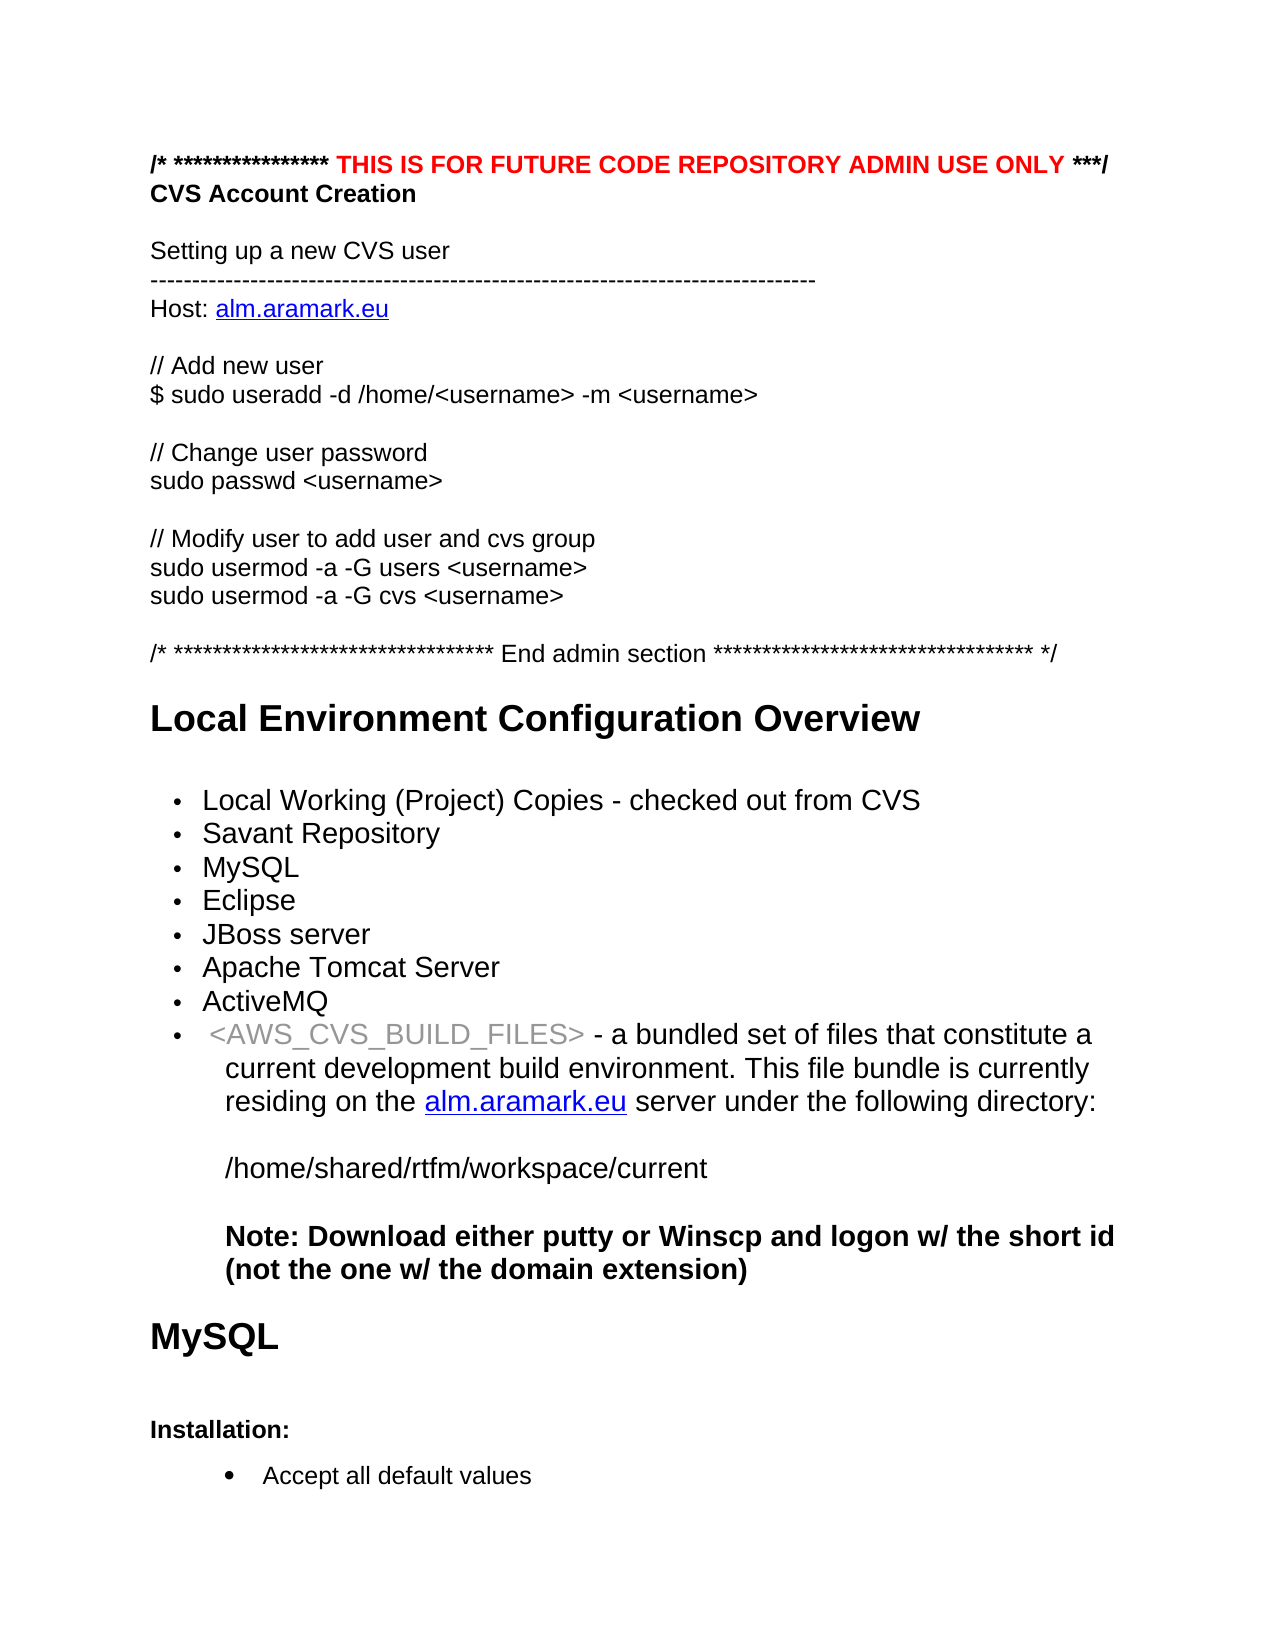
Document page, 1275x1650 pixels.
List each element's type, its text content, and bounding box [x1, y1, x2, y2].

text /* ********************************* End admin section ********************************* */ [150, 639, 1125, 667]
text Setting up a new CVS user [150, 236, 1125, 265]
text sudo usermod -a -G users <username> [150, 552, 1125, 581]
subtitle Local Environment Configuration Overview [150, 696, 1125, 739]
list MySQL [173, 849, 1125, 883]
list Local Working (Project) Copies - checked out from CVS [173, 782, 1125, 816]
list Savant Repository [173, 816, 1125, 849]
subtitle CVS Account Creation [150, 179, 1125, 207]
subtitle Installation: [150, 1415, 1125, 1444]
text // Add new user [150, 351, 1125, 380]
list <AWS_CVS_BUILD_FILES> - a bundled set of files that constitute a current development build environment. This file bundle is currently residing on the alm.aramark.eu server under the following directory: [173, 1017, 1125, 1118]
list Accept all default values [225, 1444, 1125, 1489]
list JBoss server [173, 917, 1125, 950]
list Apache Tomcat Server [173, 950, 1125, 984]
subtitle MySQL [150, 1314, 1125, 1357]
text Note: Download either putty or Winscp and logon w/ the short id (not the one w/ the domain extension) [225, 1218, 1125, 1286]
list Eclipse [173, 883, 1125, 917]
text $ sudo useradd -d /home/<username> -m <username> [150, 380, 1125, 409]
text sudo usermod -a -G cvs <username> [150, 581, 1125, 610]
text Host: alm.aramark.eu [150, 294, 1125, 322]
list ActiveMQ [173, 984, 1125, 1017]
text // Change user password [150, 437, 1125, 466]
list /home/shared/rtfm/workspace/current [225, 1151, 1125, 1185]
text sudo passwd <username> [150, 466, 1125, 495]
text -------------------------------------------------------------------------------- [150, 265, 1125, 294]
subtitle /* **************** THIS IS FOR FUTURE CODE REPOSITORY ADMIN USE ONLY ***/ [150, 150, 1125, 179]
text // Modify user to add user and cvs group [150, 524, 1125, 552]
